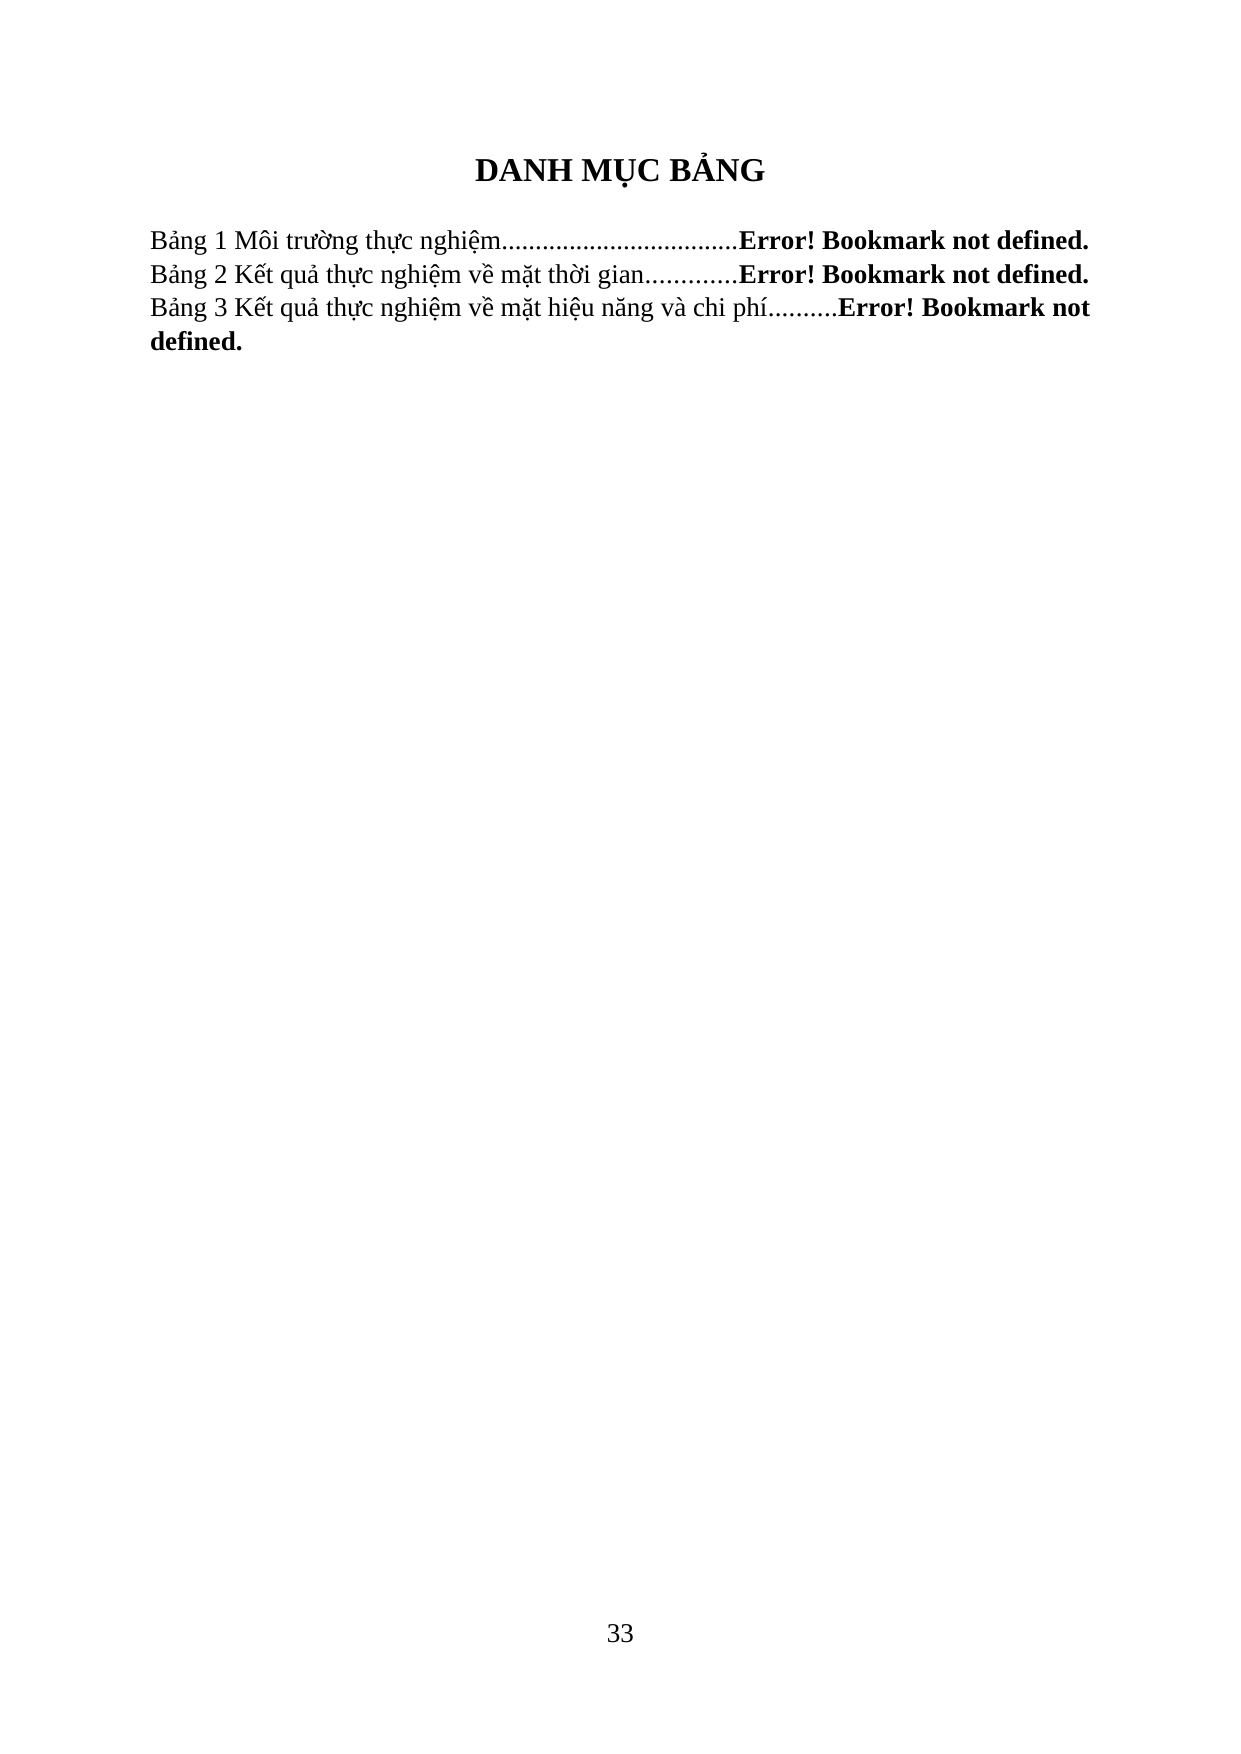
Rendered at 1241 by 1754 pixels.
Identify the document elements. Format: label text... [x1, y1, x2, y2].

text DANH MỤC BẢNG [150, 150, 1090, 188]
text Bảng 2 Kết quả thực nghiệm về mặt thời gian Error! Bookmark not defined. [150, 258, 1090, 289]
text Bảng 1 Môi trường thực nghiệm Error! Bookmark not defined. [150, 224, 1090, 255]
text Bảng 3 Kết quả thực nghiệm về mặt hiệu năng và chi phí Error! Bookmark not defined. [150, 291, 1090, 356]
